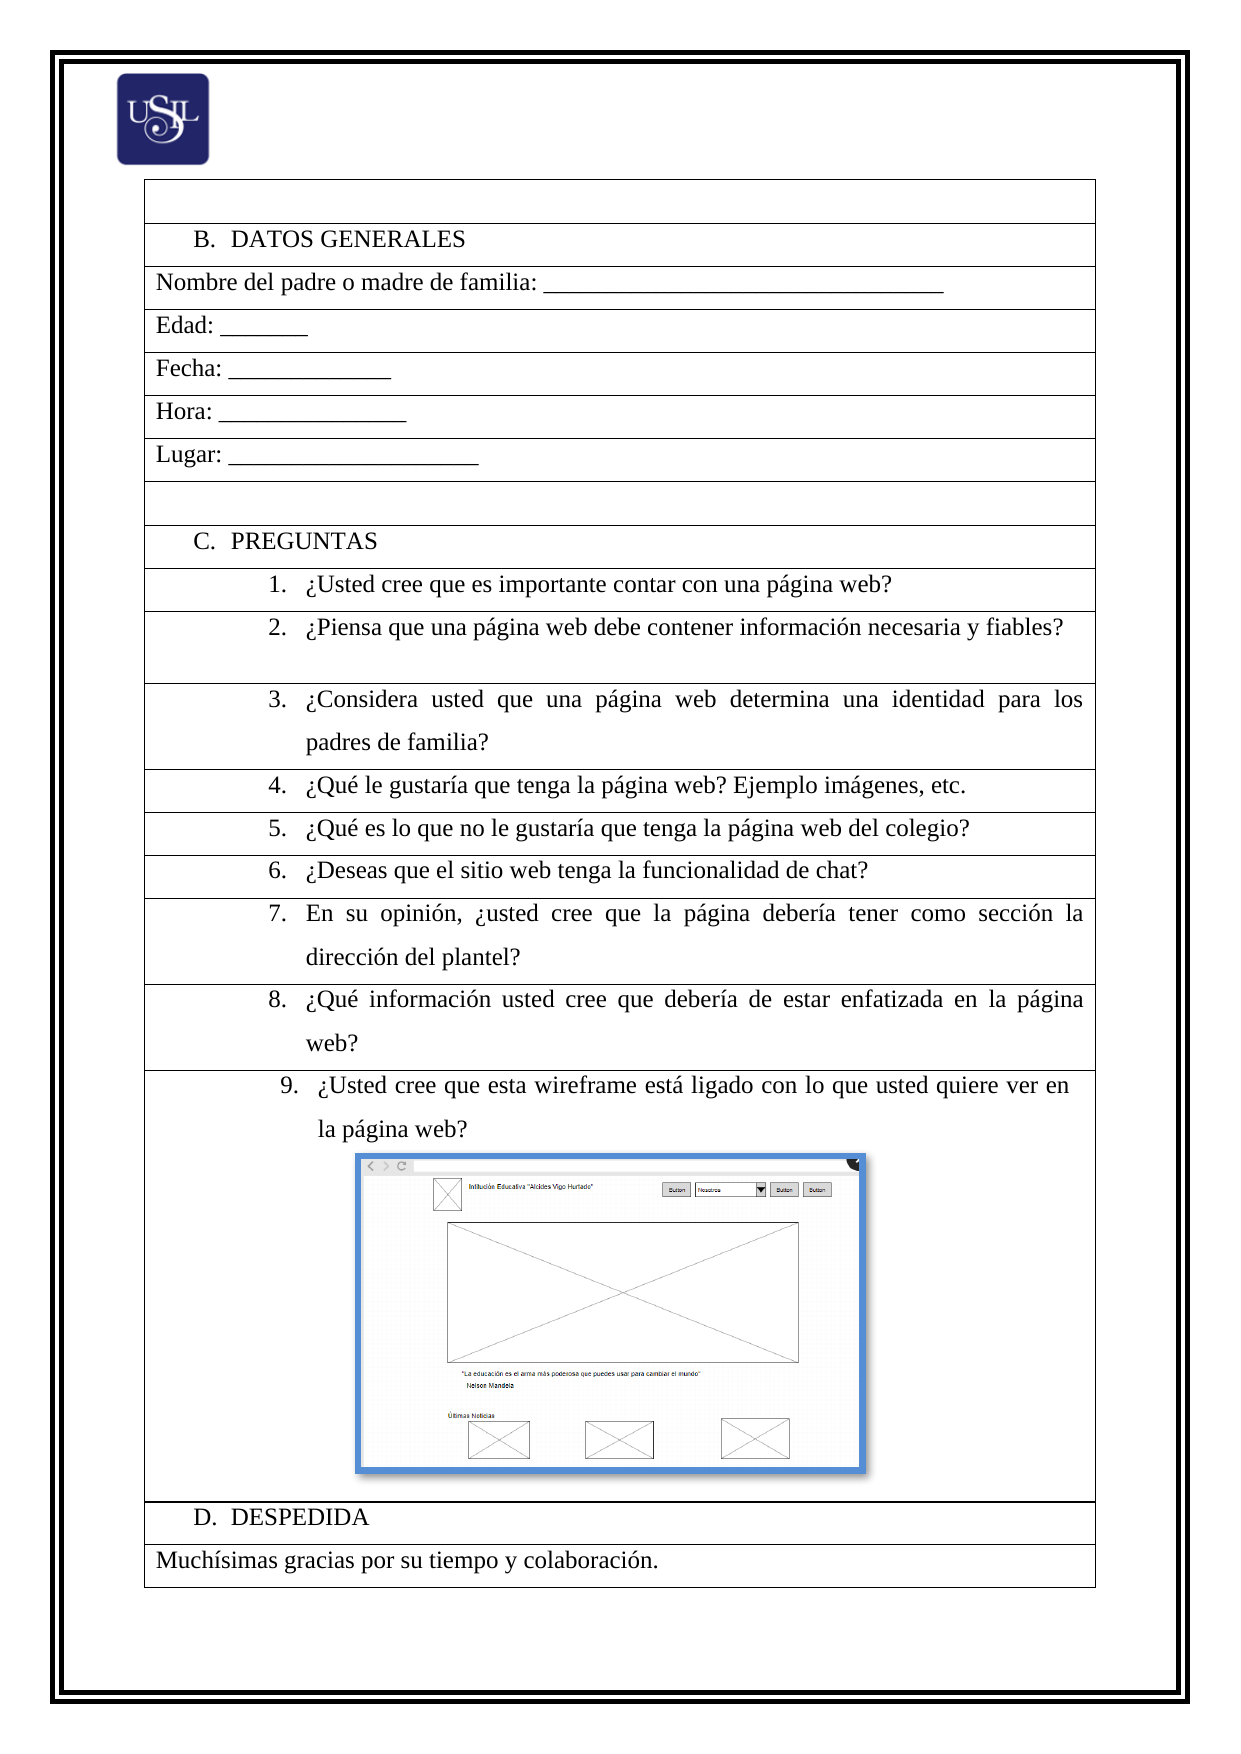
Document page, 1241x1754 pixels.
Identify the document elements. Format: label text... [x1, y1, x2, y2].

picture [103, 73, 226, 170]
table_cell ¿Usted cree que es importante contar con una página web? [145, 569, 1095, 611]
table_cell Muchísimas gracias por su tiempo y colaboración. [145, 1545, 1095, 1587]
picture [361, 1159, 859, 1467]
table_cell [145, 482, 1095, 525]
table_cell PREGUNTAS [145, 526, 1095, 568]
table_cell ¿Qué información usted cree que debería de estar enfatizada en la página web? [145, 985, 1095, 1069]
table_cell Hora: _______________ [145, 396, 1095, 438]
table_cell ¿Piensa que una página web debe contener información necesaria y fiables? [145, 612, 1095, 683]
table_cell Nombre del padre o madre de familia: ________________________________ [145, 267, 1095, 309]
table_cell Edad: _______ [145, 310, 1095, 352]
table_cell ¿Qué es lo que no le gustaría que tenga la página web del colegio? [145, 813, 1095, 854]
table_cell Fecha: _____________ [145, 353, 1095, 395]
table_cell Lugar: ____________________ [145, 439, 1095, 481]
table_cell DATOS GENERALES [145, 224, 1095, 266]
table_cell [145, 1071, 1095, 1501]
table_cell ¿Deseas que el sitio web tenga la funcionalidad de chat? [145, 856, 1095, 897]
table_cell ¿Considera usted que una página web determina una identidad para los padres de familia? [145, 684, 1095, 769]
table_cell ¿Qué le gustaría que tenga la página web? Ejemplo imágenes, etc. [145, 770, 1095, 812]
table_cell DESPEDIDA [145, 1503, 1095, 1544]
table_cell [145, 180, 1095, 223]
table_cell En su opinión, ¿usted cree que la página debería tener como sección la dirección del plantel? [145, 899, 1095, 983]
